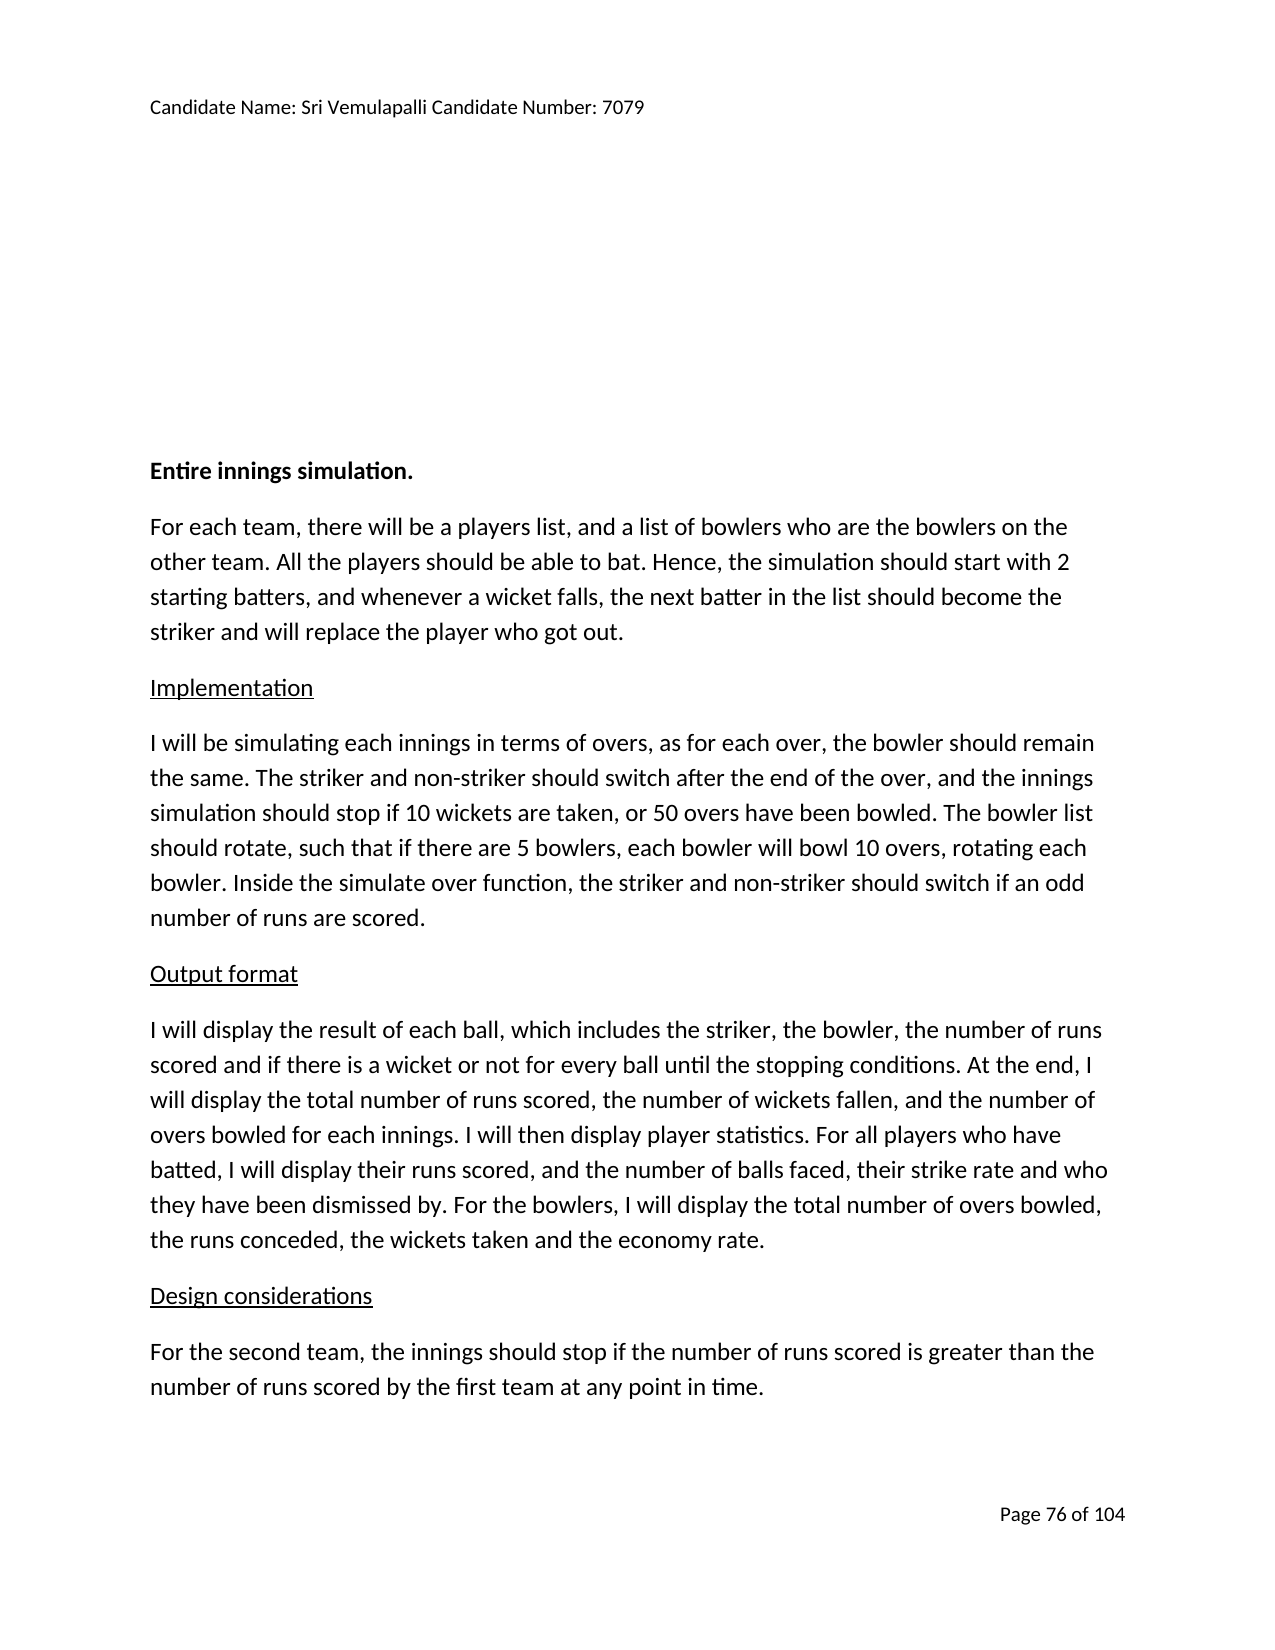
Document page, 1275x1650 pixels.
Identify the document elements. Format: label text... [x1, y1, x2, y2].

text Implementation [150, 672, 1125, 702]
text For the second team, the innings should stop if the number of runs scored is greater than the number of runs scored by the first team at any point in time. [150, 1336, 1125, 1401]
text Entire innings simulation. [150, 455, 1125, 486]
text For each team, there will be a players list, and a list of bowlers who are the bowlers on the other team. All the players should be able to bat. Hence, the simulation should start with 2 starting batters, and whenever a wicket falls, the next batter in the list should become the striker and will replace the player who got out. [150, 511, 1125, 646]
text Design considerations [150, 1280, 1125, 1311]
text I will display the result of each ball, which includes the striker, the bowler, the number of runs scored and if there is a wicket or not for every ball until the stopping conditions. At the end, I will display the total number of runs scored, the number of wickets fallen, and the number of overs bowled for each innings. I will then display player statistics. For all players who have batted, I will display their runs scored, and the number of balls faced, their strike rate and who they have been dismissed by. For the bowlers, I will display the total number of overs bowled, the runs conceded, the wickets taken and the economy rate. [150, 1014, 1125, 1255]
text I will be simulating each innings in terms of overs, as for each over, the bowler should remain the same. The striker and non-striker should switch after the end of the over, and the innings simulation should stop if 10 wickets are taken, or 50 overs have been bowled. The bowler list should rotate, such that if there are 5 bowlers, each bowler will bowl 10 overs, rotating each bowler. Inside the simulate over function, the striker and non-striker should switch if an odd number of runs are scored. [150, 727, 1125, 933]
text Output format [150, 958, 1125, 989]
